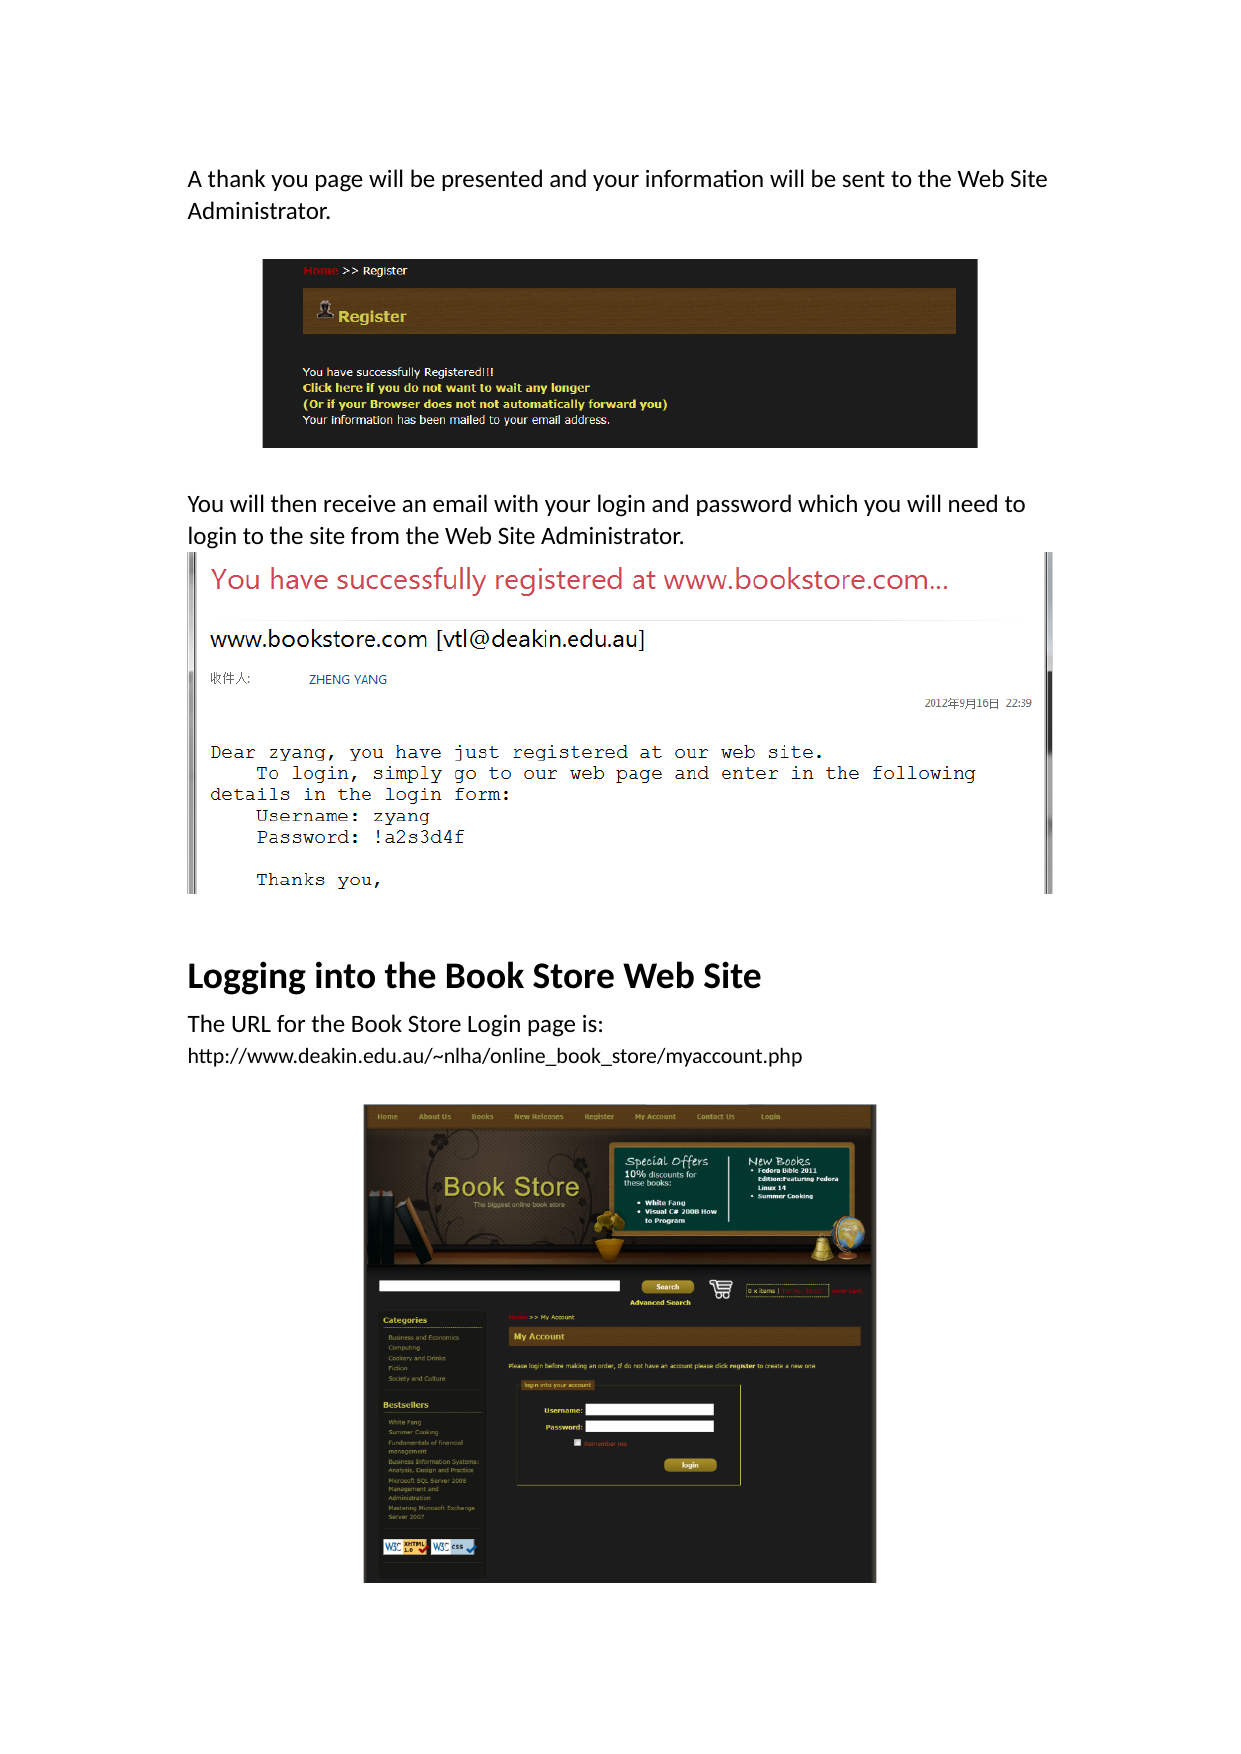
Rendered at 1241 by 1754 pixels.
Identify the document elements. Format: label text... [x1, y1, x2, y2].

text Logging into the Book Store Web Site [187, 942, 1053, 1007]
text The URL for the Book Store Login page is: http://www.deakin.edu.au/~nlha/online_book_store/myaccount.php [187, 1007, 1053, 1072]
picture [363, 1104, 877, 1583]
text A thank you page will be presented and your information will be sent to the Web Site Administrator. [187, 162, 1053, 227]
picture [187, 552, 1053, 894]
text You will then receive an email with your login and password which you will need to login to the site from the Web Site Administrator. [187, 487, 1053, 552]
picture [262, 259, 978, 448]
